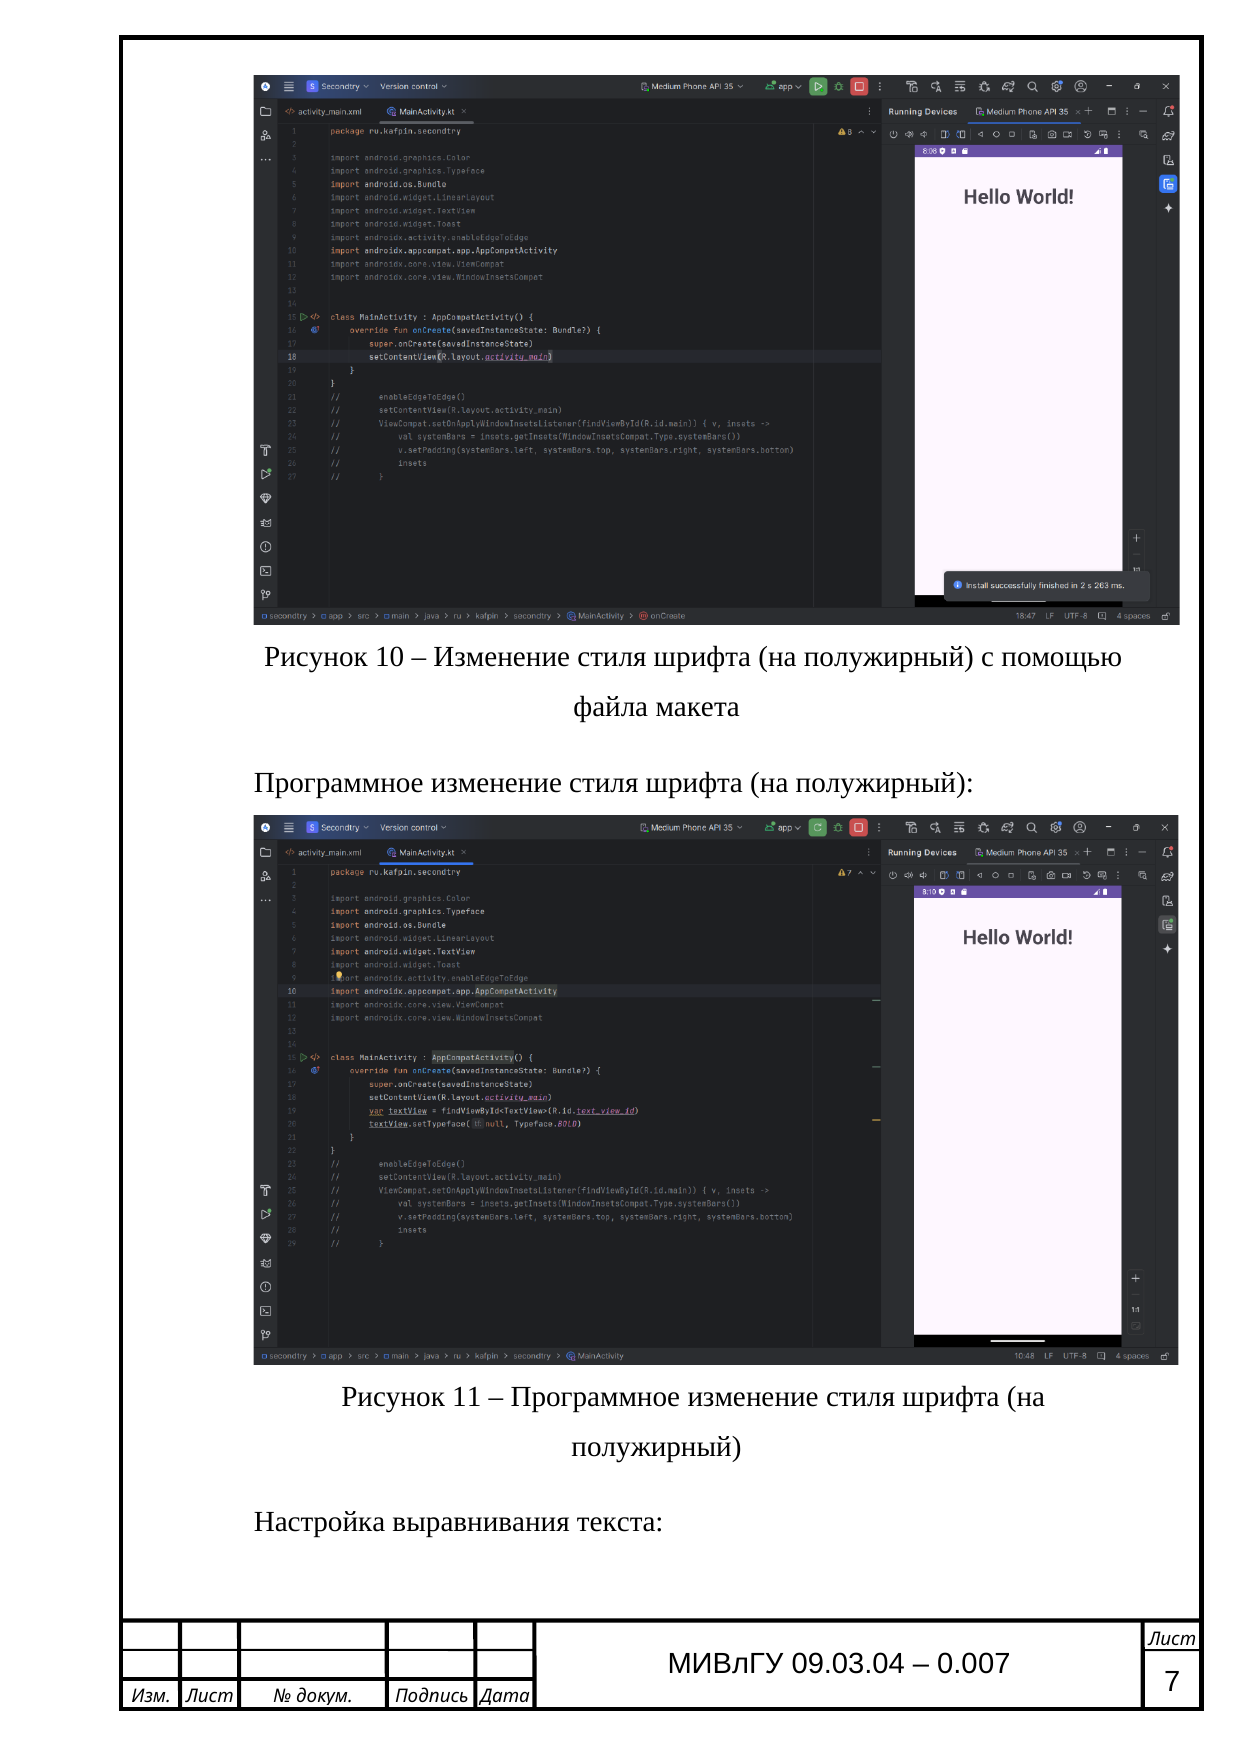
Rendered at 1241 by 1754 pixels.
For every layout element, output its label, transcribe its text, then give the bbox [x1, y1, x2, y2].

text Настройка выравнивания текста: [179, 1504, 1133, 1538]
picture [253, 75, 1180, 625]
text Рисунок 11 – Программное изменение стиля шрифта (на полужирный) [179, 1379, 1133, 1463]
text Программное изменение стиля шрифта (на полужирный): [179, 765, 1133, 798]
picture [253, 815, 1179, 1365]
text Рисунок 10 – Изменение стиля шрифта (на полужирный) с помощью файла макета [179, 639, 1133, 723]
